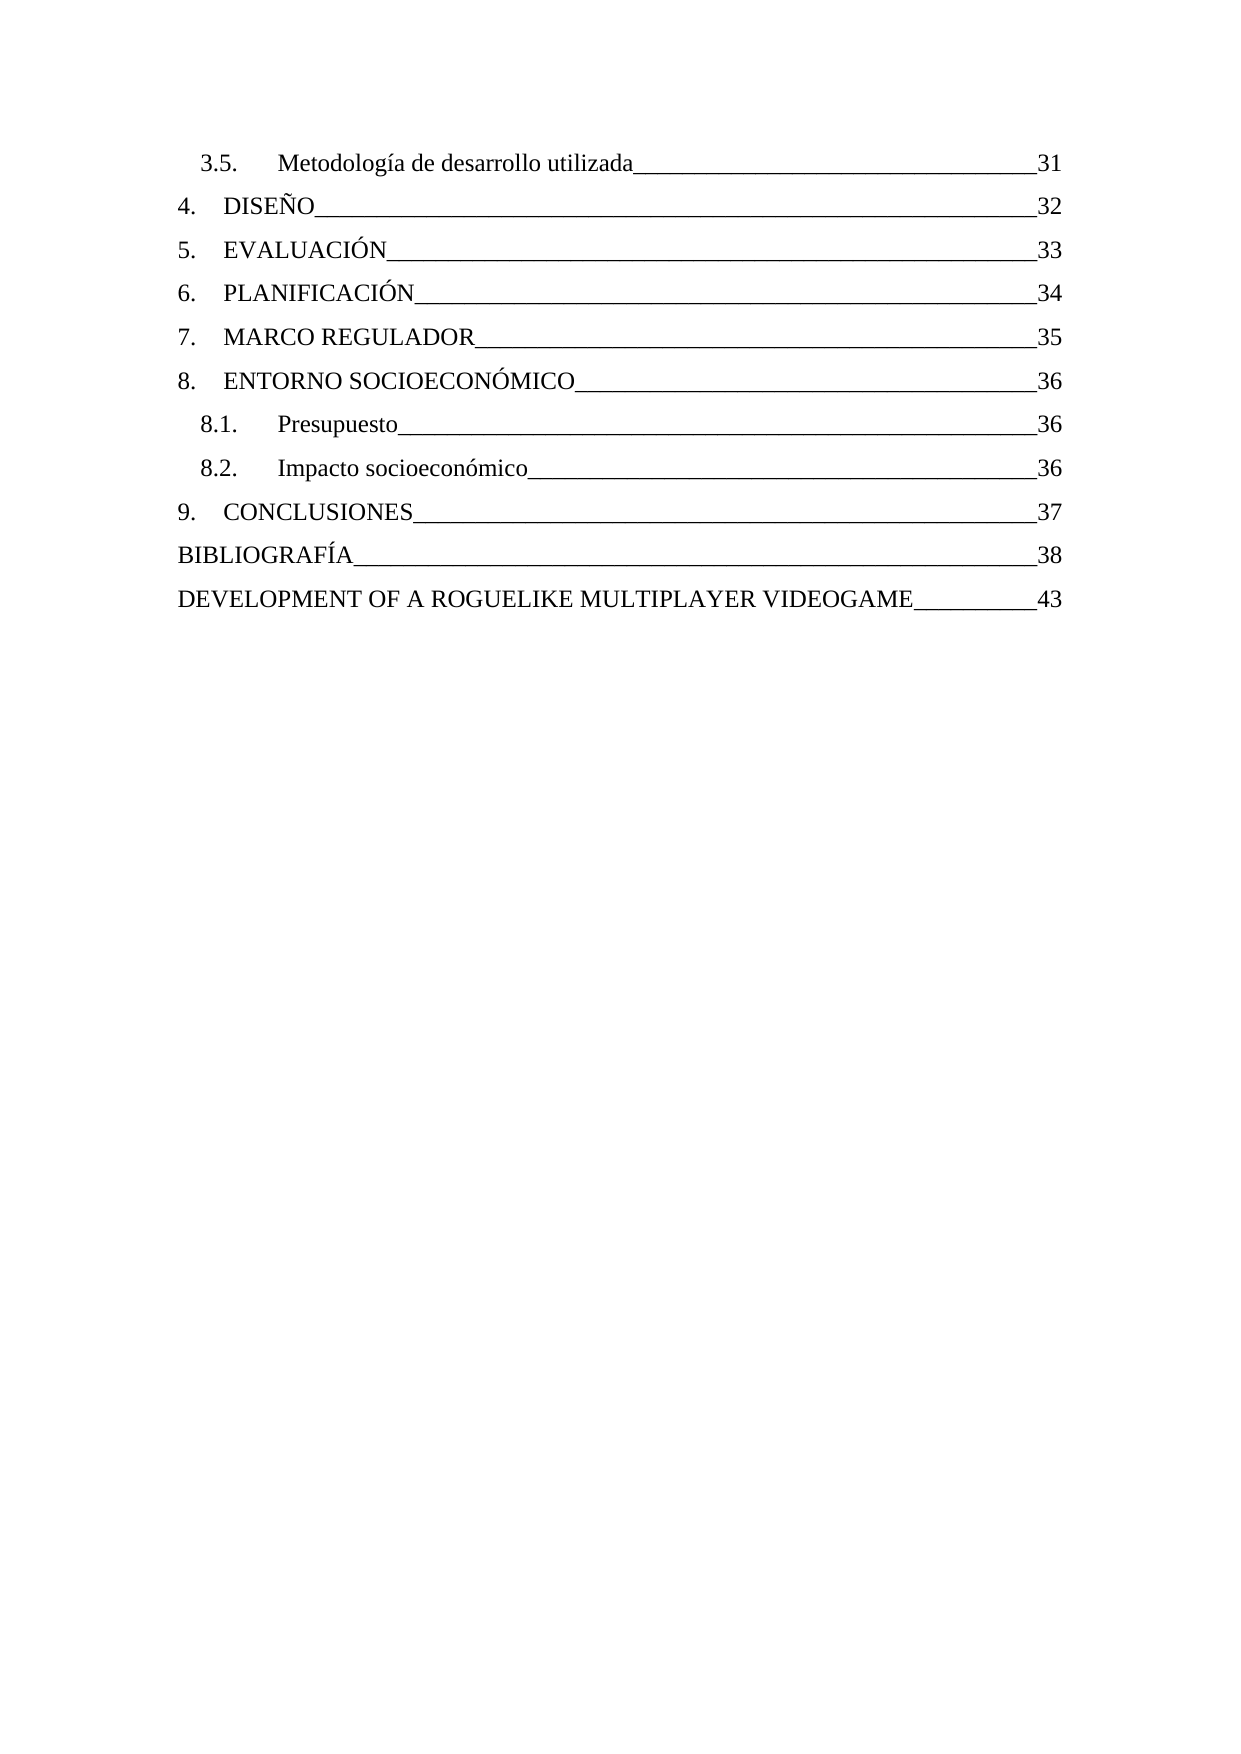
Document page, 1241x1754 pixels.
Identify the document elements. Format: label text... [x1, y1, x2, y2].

text 5. EVALUACIÓN 33 [177, 235, 1063, 264]
text 9. CONCLUSIONES 37 [177, 497, 1063, 526]
text BIBLIOGRAFÍA 38 [177, 540, 1063, 569]
text 4. DISEÑO 32 [177, 191, 1063, 220]
text 6. PLANIFICACIÓN 34 [177, 278, 1063, 307]
text DEVELOPMENT OF A ROGUELIKE MULTIPLAYER VIDEOGAME 43 [177, 584, 1063, 613]
text 8.1. Presupuesto 36 [200, 409, 1063, 438]
text 8. ENTORNO SOCIOECONÓMICO 36 [177, 366, 1063, 394]
text 8.2. Impacto socioeconómico 36 [200, 453, 1063, 482]
text 7. MARCO REGULADOR 35 [177, 322, 1063, 351]
text 3.5. Metodología de desarrollo utilizada 31 [200, 148, 1063, 176]
